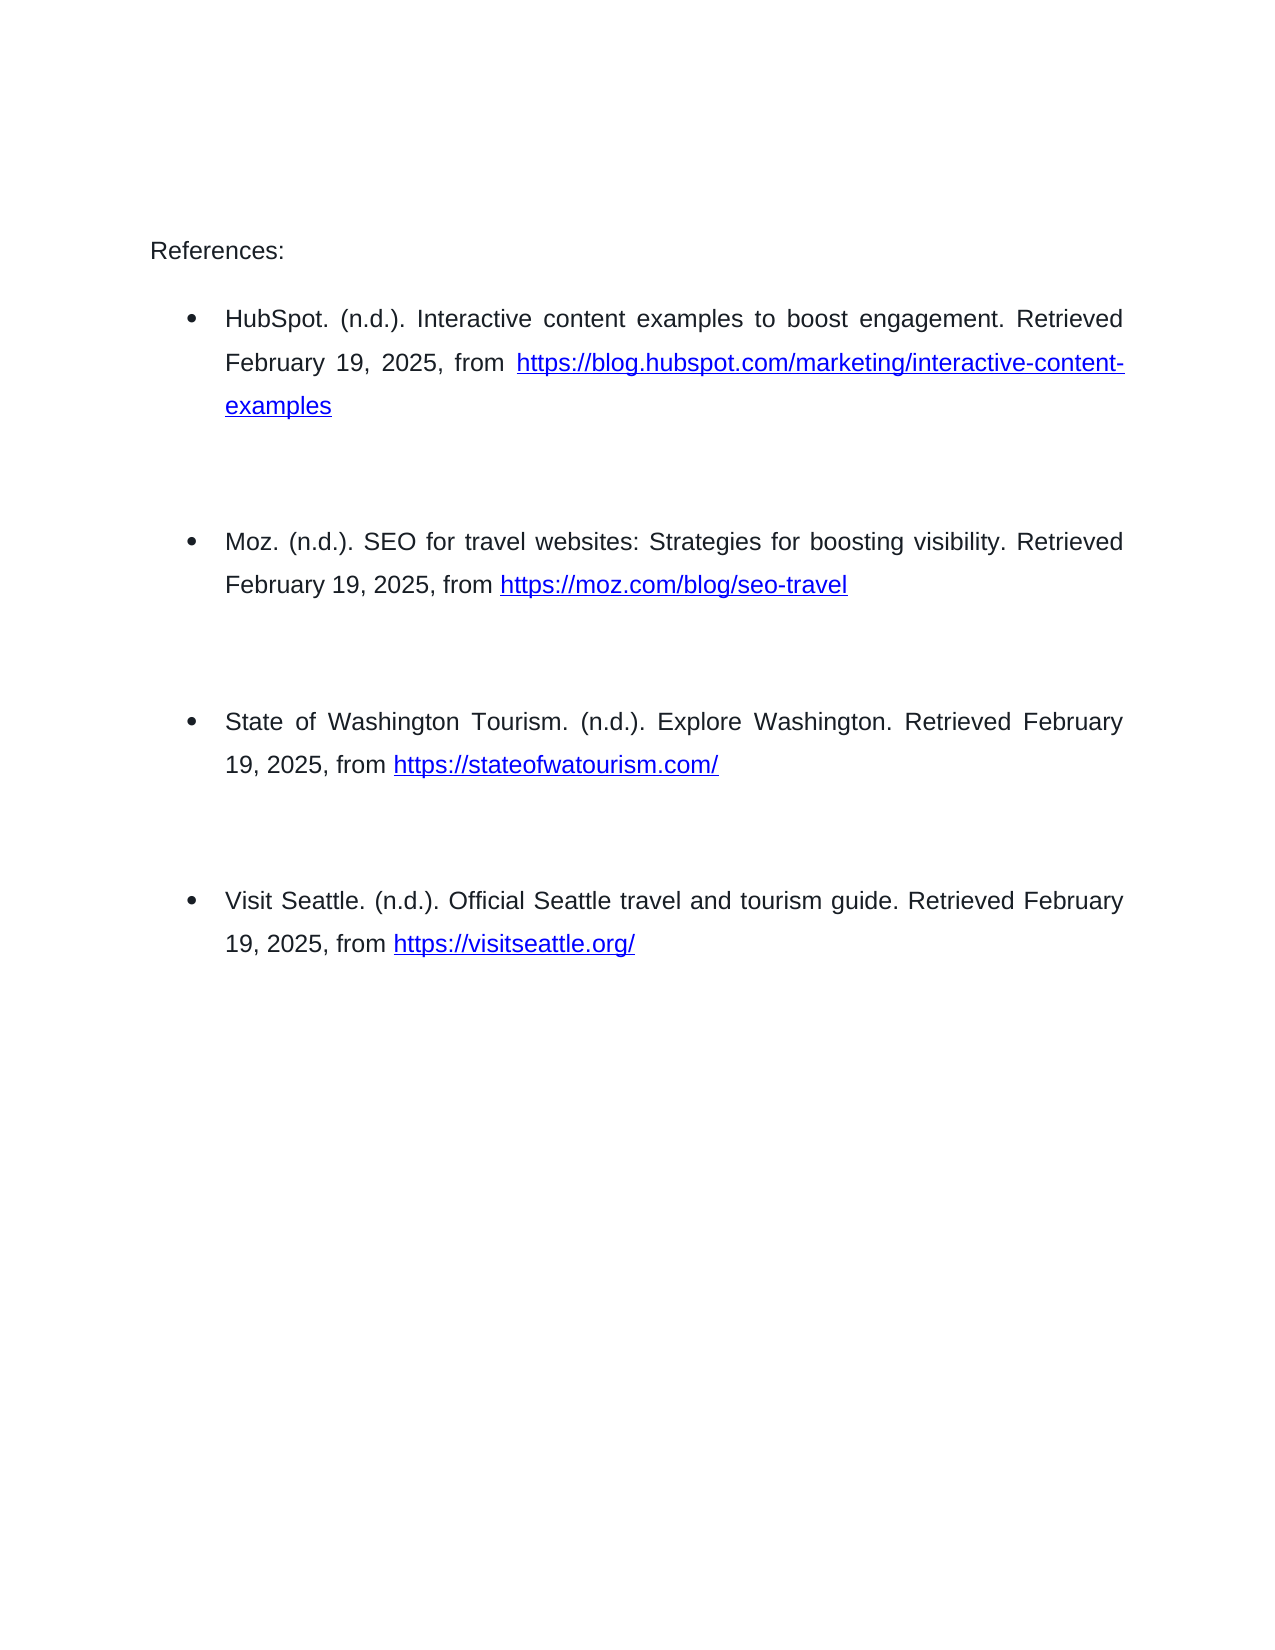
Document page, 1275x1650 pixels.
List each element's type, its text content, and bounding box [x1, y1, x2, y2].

list HubSpot. (n.d.). Interactive content examples to boost engagement. Retrieved February 19, 2025, from https://blog.hubspot.com/marketing/interactive-content-examples [187, 304, 1125, 419]
text References: [150, 236, 1125, 265]
list Moz. (n.d.). SEO for travel websites: Strategies for boosting visibility. Retrieved February 19, 2025, from https://moz.com/blog/seo-travel [187, 527, 1125, 599]
list State of Washington Tourism. (n.d.). Explore Washington. Retrieved February 19, 2025, from https://stateofwatourism.com/ [187, 706, 1125, 778]
list Visit Seattle. (n.d.). Official Seattle travel and tourism guide. Retrieved February 19, 2025, from https://visitseattle.org/ [187, 886, 1125, 958]
